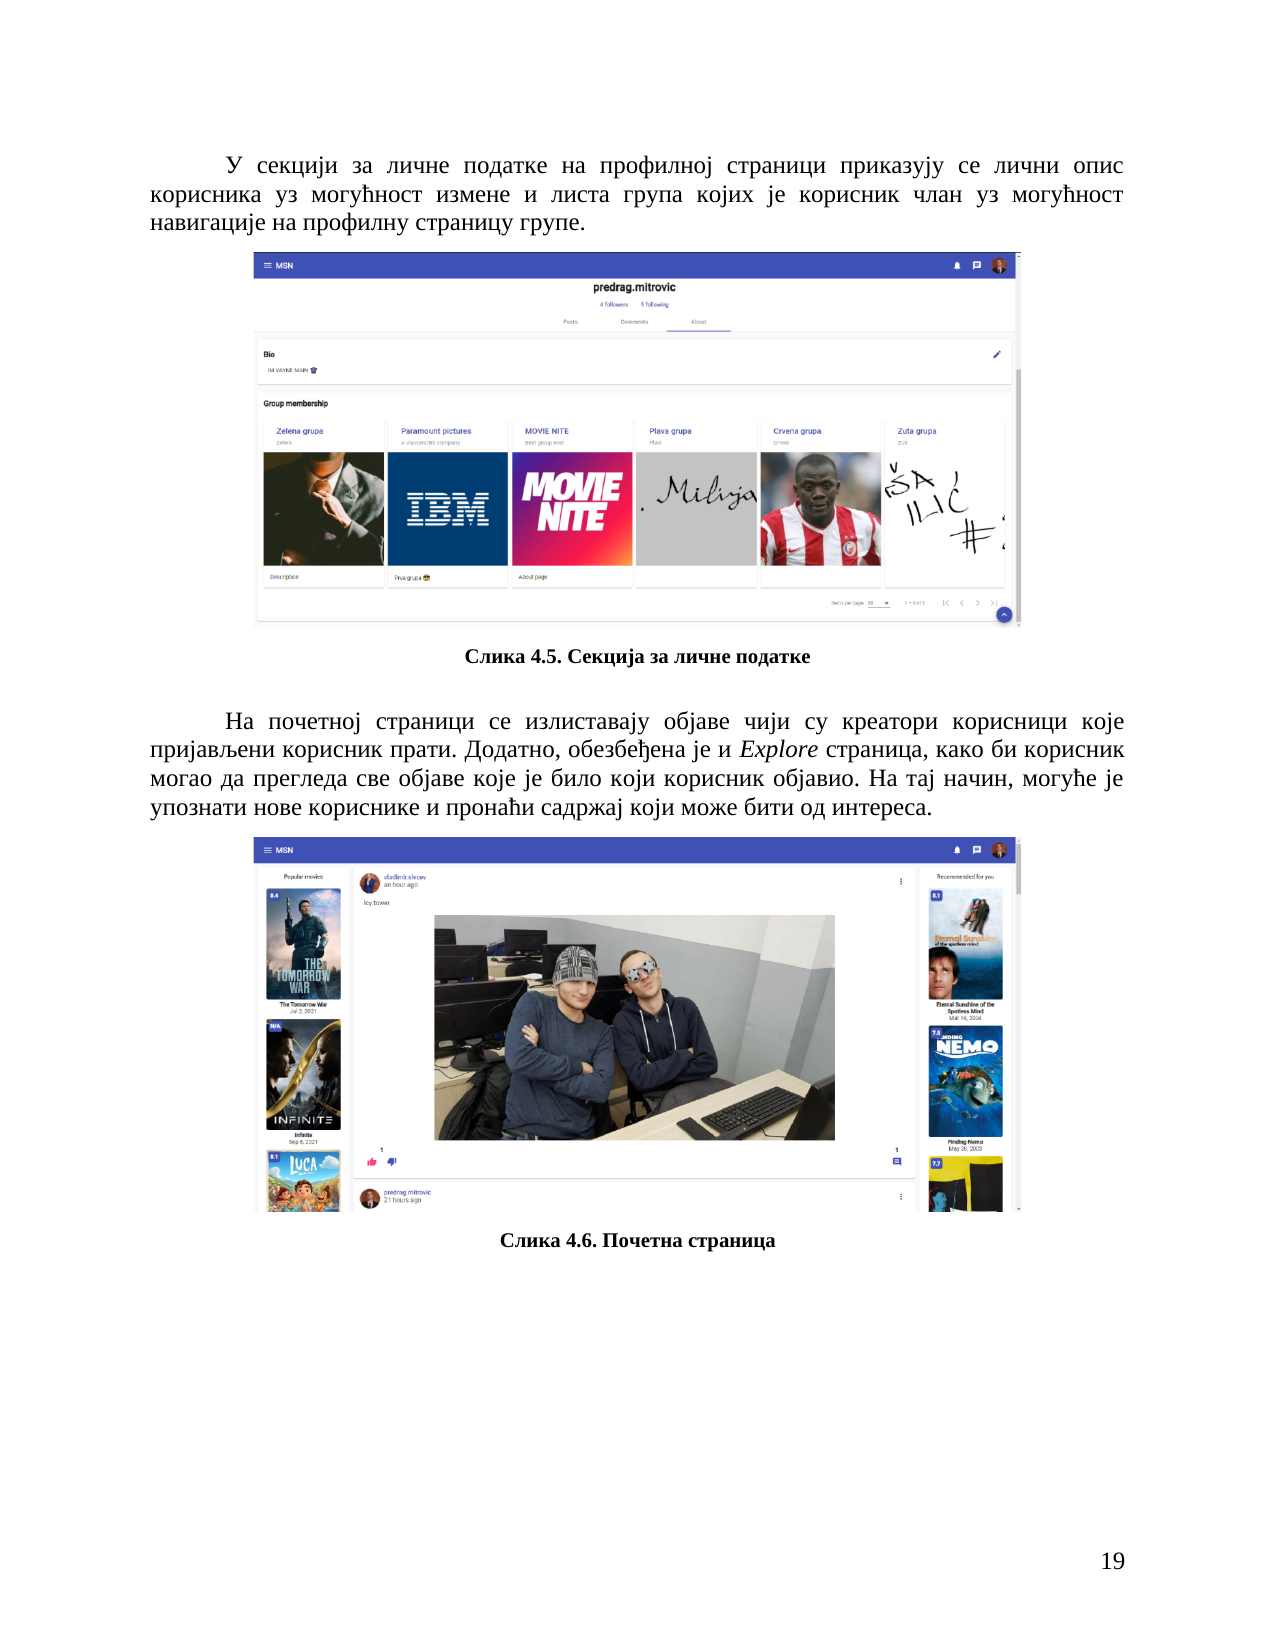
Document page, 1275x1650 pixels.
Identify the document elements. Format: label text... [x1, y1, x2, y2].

text У секцији за личне податке на профилној страници приказују се лични опис корисника уз могућност измене и листа група којих је корисник члан уз могућност навигације на профилну страницу групе. [150, 150, 1125, 236]
picture [253, 252, 1022, 628]
picture [253, 837, 1022, 1212]
text Слика 4.6. Почетна страница [75, 1228, 1125, 1252]
text На почетној страници се излиставају објаве чији су креатори корисници које пријављени корисник прати. Додатно, обезбеђена је и Explore страница, како би корисник могао да прегледа све објаве које је било који корисник објавио. На тај начин, могуће је упознати нове кориснике и пронаћи садржај који може бити од интереса. [150, 706, 1125, 821]
text Слика 4.5. Секција за личне податке [75, 644, 1125, 668]
